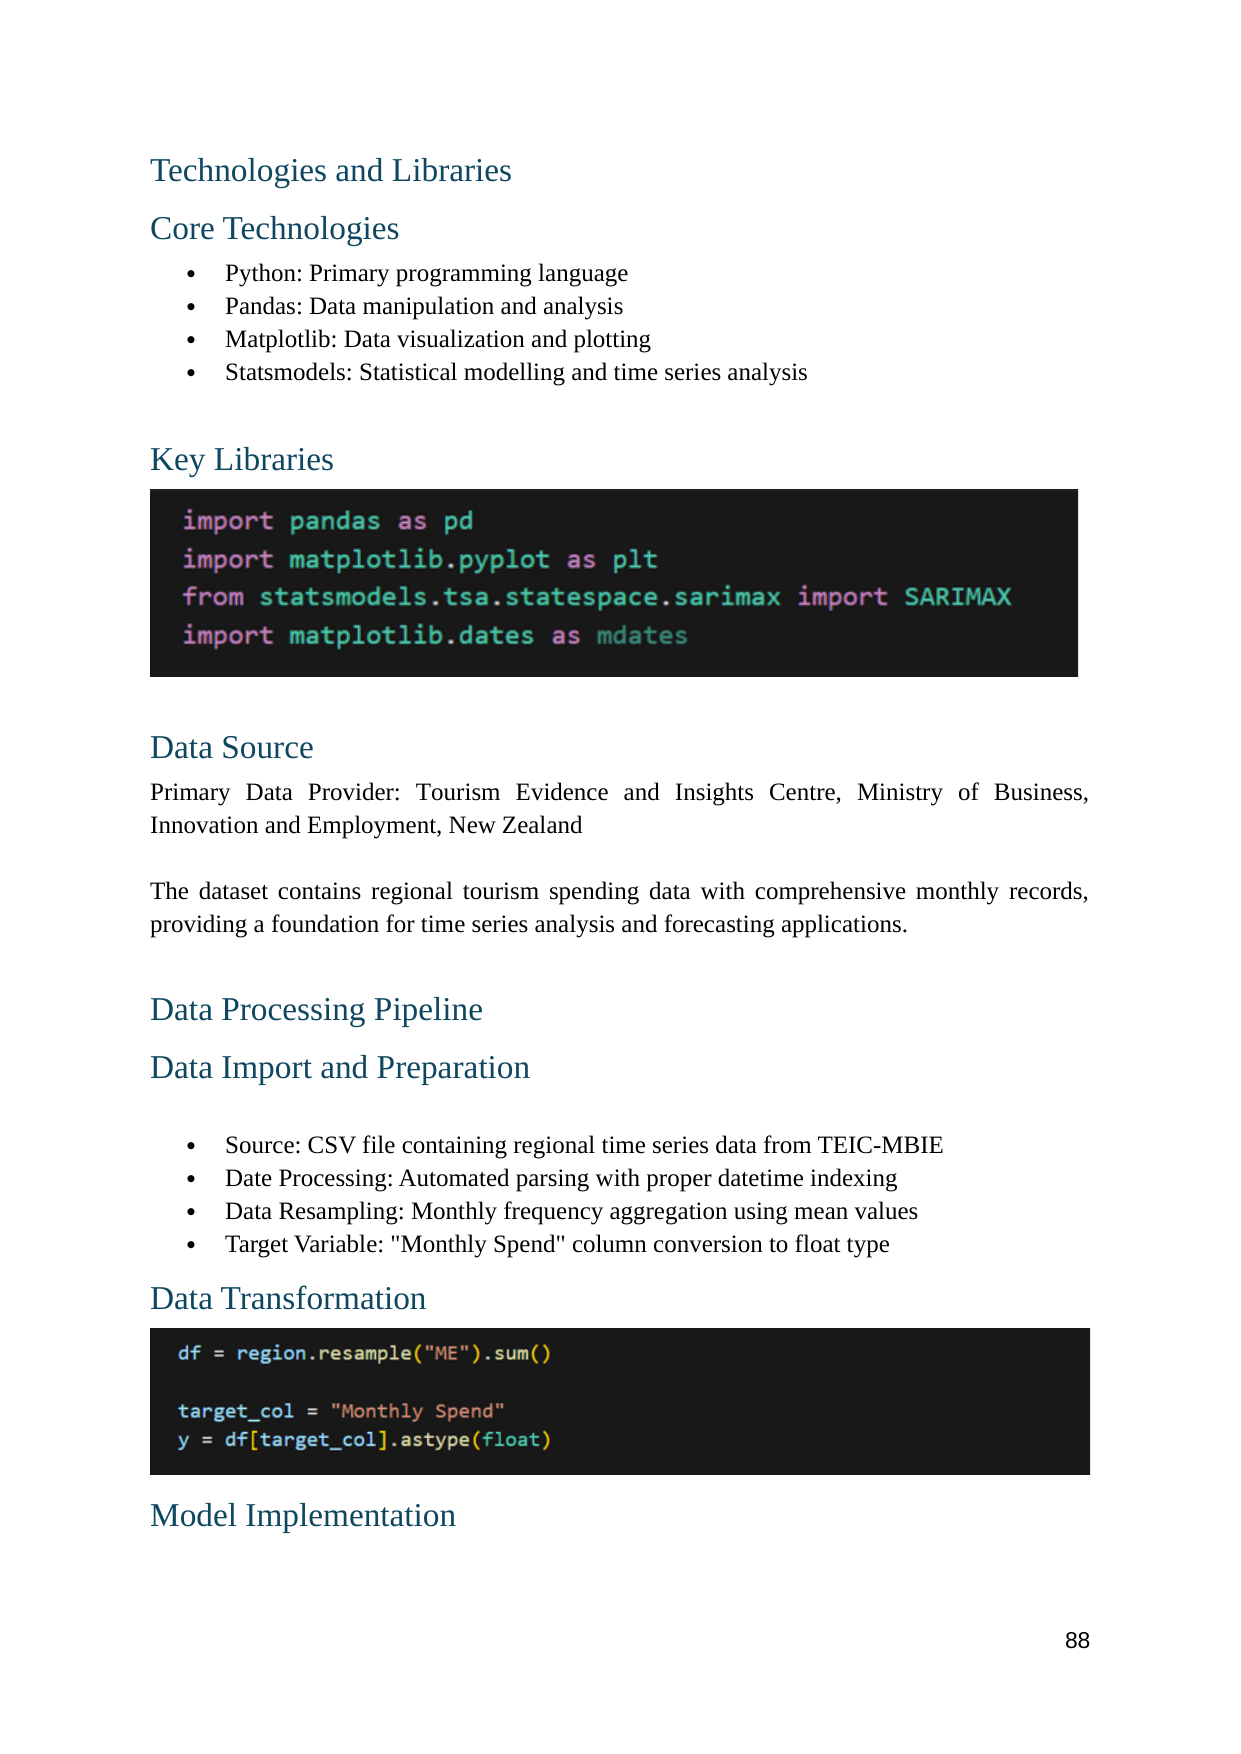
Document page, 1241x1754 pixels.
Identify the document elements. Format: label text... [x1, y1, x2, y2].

list Pandas: Data manipulation and analysis [187, 291, 1090, 319]
subtitle Technologies and Libraries [150, 150, 1090, 188]
subtitle Data Processing Pipeline [150, 989, 1090, 1027]
subtitle Model Implementation [150, 1495, 1090, 1533]
text Primary Data Provider: Tourism Evidence and Insights Centre, Ministry of Business, Innovation and Employment, New Zealand [150, 777, 1090, 839]
subtitle Data Source [150, 727, 1090, 766]
subtitle Data Import and Preparation [150, 1047, 1090, 1085]
list Date Processing: Automated parsing with proper datetime indexing [187, 1163, 1090, 1192]
list Python: Primary programming language [187, 258, 1090, 286]
text The dataset contains regional tourism spending data with comprehensive monthly records, providing a foundation for time series analysis and forecasting applications. [150, 876, 1090, 938]
picture [150, 1328, 1091, 1475]
list Matplotlib: Data visualization and plotting [187, 324, 1090, 352]
list Statsmodels: Statistical modelling and time series analysis [187, 357, 1090, 386]
subtitle Data Transformation [150, 1278, 1090, 1317]
list Source: CSV file containing regional time series data from TEIC-MBIE [187, 1130, 1090, 1158]
list Data Resampling: Monthly frequency aggregation using mean values [187, 1196, 1090, 1224]
subtitle Core Technologies [150, 208, 1090, 246]
picture [150, 489, 1079, 677]
list Target Variable: "Monthly Spend" column conversion to float type [187, 1229, 1090, 1258]
subtitle Key Libraries [150, 439, 1090, 478]
